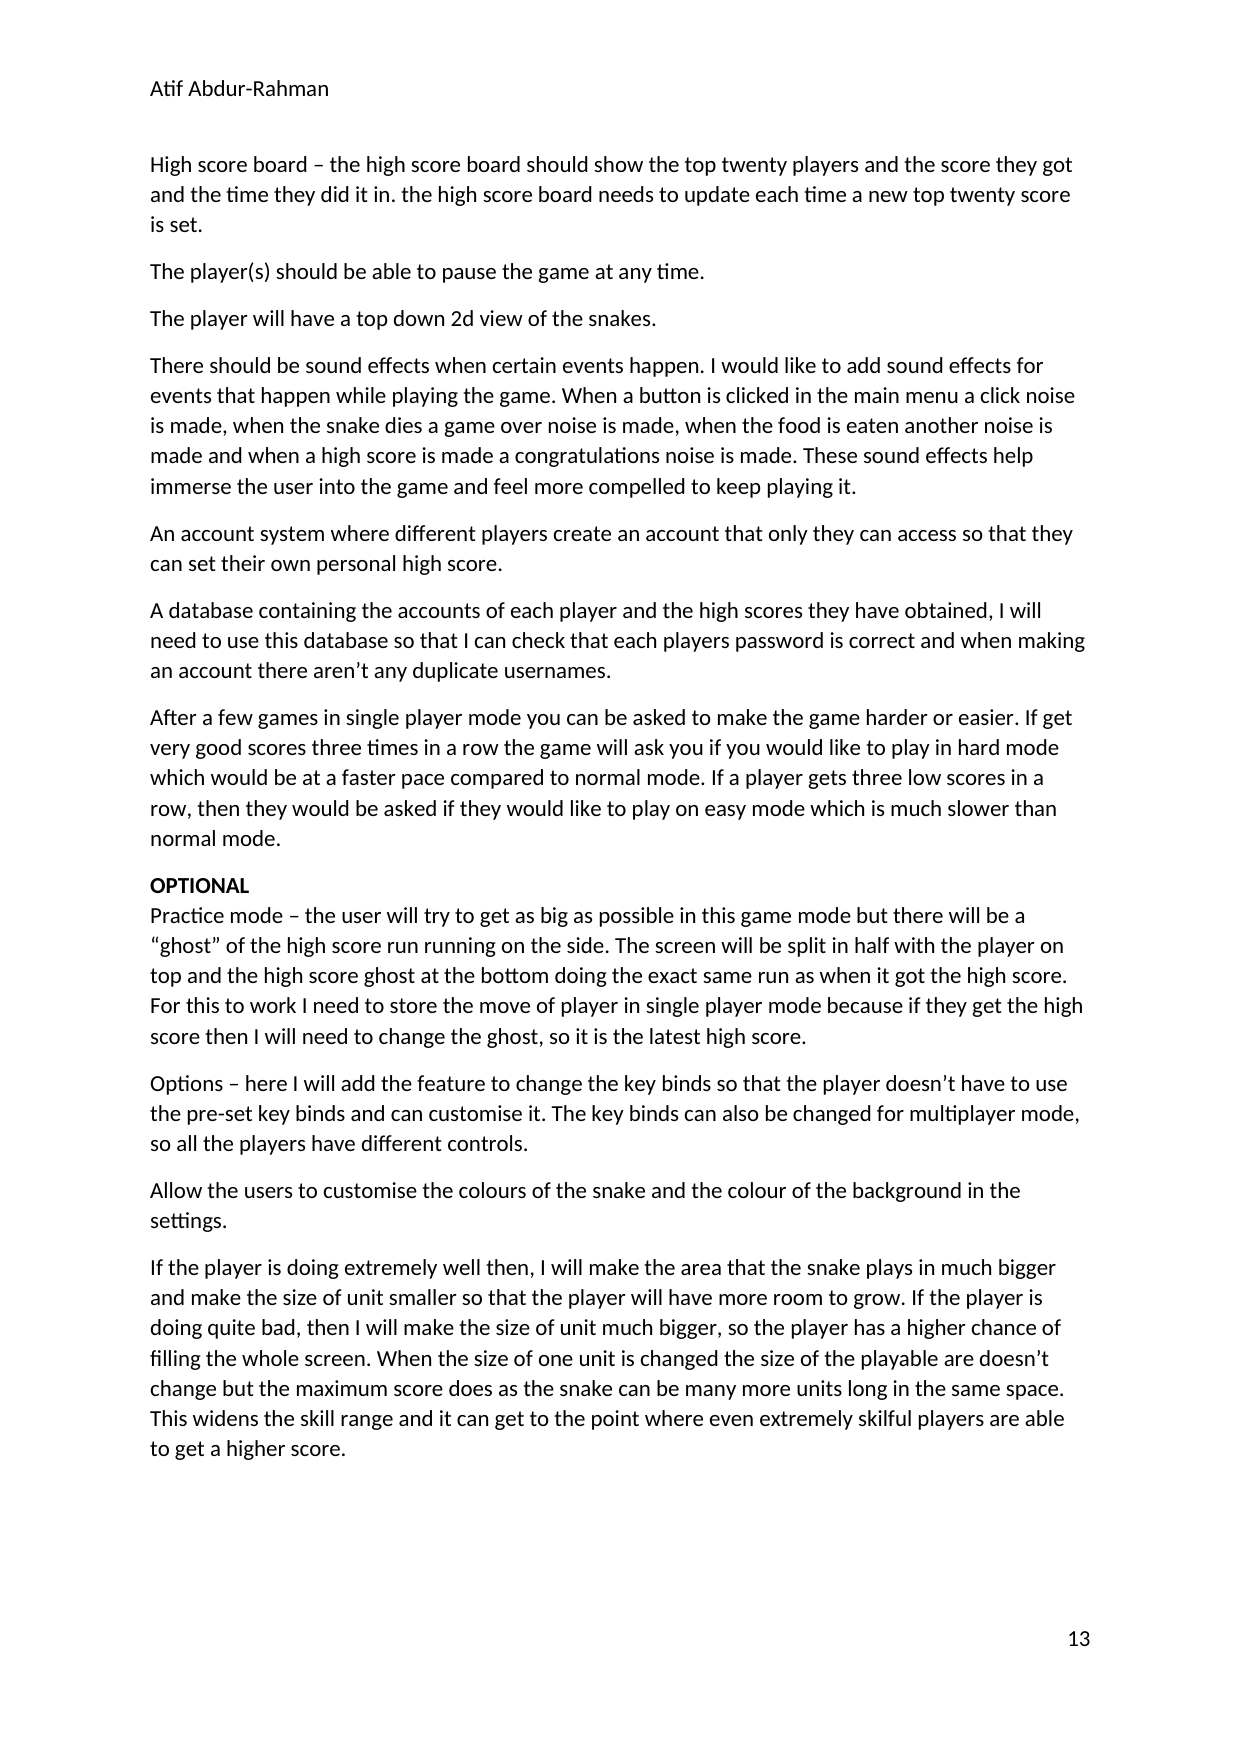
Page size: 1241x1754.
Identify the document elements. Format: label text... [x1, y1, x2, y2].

text After a few games in single player mode you can be asked to make the game harder or easier. If get very good scores three times in a row the game will ask you if you would like to play in hard mode which would be at a faster pace compared to normal mode. If a player gets three low scores in a row, then they would be asked if they would like to play on easy mode which is much slower than normal mode. [150, 703, 1090, 852]
text Practice mode – the user will try to get as big as possible in this game mode but there will be a “ghost” of the high score run running on the side. The screen will be split in half with the player on top and the high score ghost at the bottom doing the exact same run as when it got the high score. For this to work I need to store the move of player in single player mode because if they get the high score then I will need to change the ghost, so it is the latest high score. [150, 901, 1090, 1050]
text The player(s) should be able to pause the game at any time. [150, 257, 1090, 285]
text If the player is doing extremely well then, I will make the area that the snake plays in much bigger and make the size of unit smaller so that the player will have more room to grow. If the player is doing quite bad, then I will make the size of unit much bigger, so the player has a higher chance of filling the whole screen. When the size of one unit is changed the size of the playable are doesn’t change but the maximum score does as the snake can be many more units long in the same space. This widens the skill range and it can get to the point where even extremely skilful players are able to get a higher score. [150, 1253, 1090, 1462]
text Options – here I will add the feature to change the key binds so that the player doesn’t have to use the pre-set key binds and can customise it. The key binds can also be changed for multiplayer mode, so all the players have different controls. [150, 1069, 1090, 1157]
text Allow the users to customise the colours of the snake and the colour of the background in the settings. [150, 1176, 1090, 1234]
text There should be sound effects when certain events happen. I would like to add sound effects for events that happen while playing the game. When a button is clicked in the main menu a click noise is made, when the snake dies a game over noise is made, when the food is eaten another noise is made and when a high score is made a congratulations noise is made. These sound effects help immerse the user into the game and feel more compelled to keep playing it. [150, 351, 1090, 500]
text A database containing the accounts of each player and the high scores they have obtained, I will need to use this database so that I can check that each players password is correct and when making an account there aren’t any duplicate usernames. [150, 596, 1090, 684]
text High score board – the high score board should show the top twenty players and the score they got and the time they did it in. the high score board needs to update each time a new top twenty score is set. [150, 150, 1090, 238]
text The player will have a top down 2d view of the snakes. [150, 304, 1090, 332]
subtitle OPTIONAL [150, 871, 1090, 899]
text An account system where different players create an account that only they can access so that they can set their own personal high score. [150, 519, 1090, 577]
